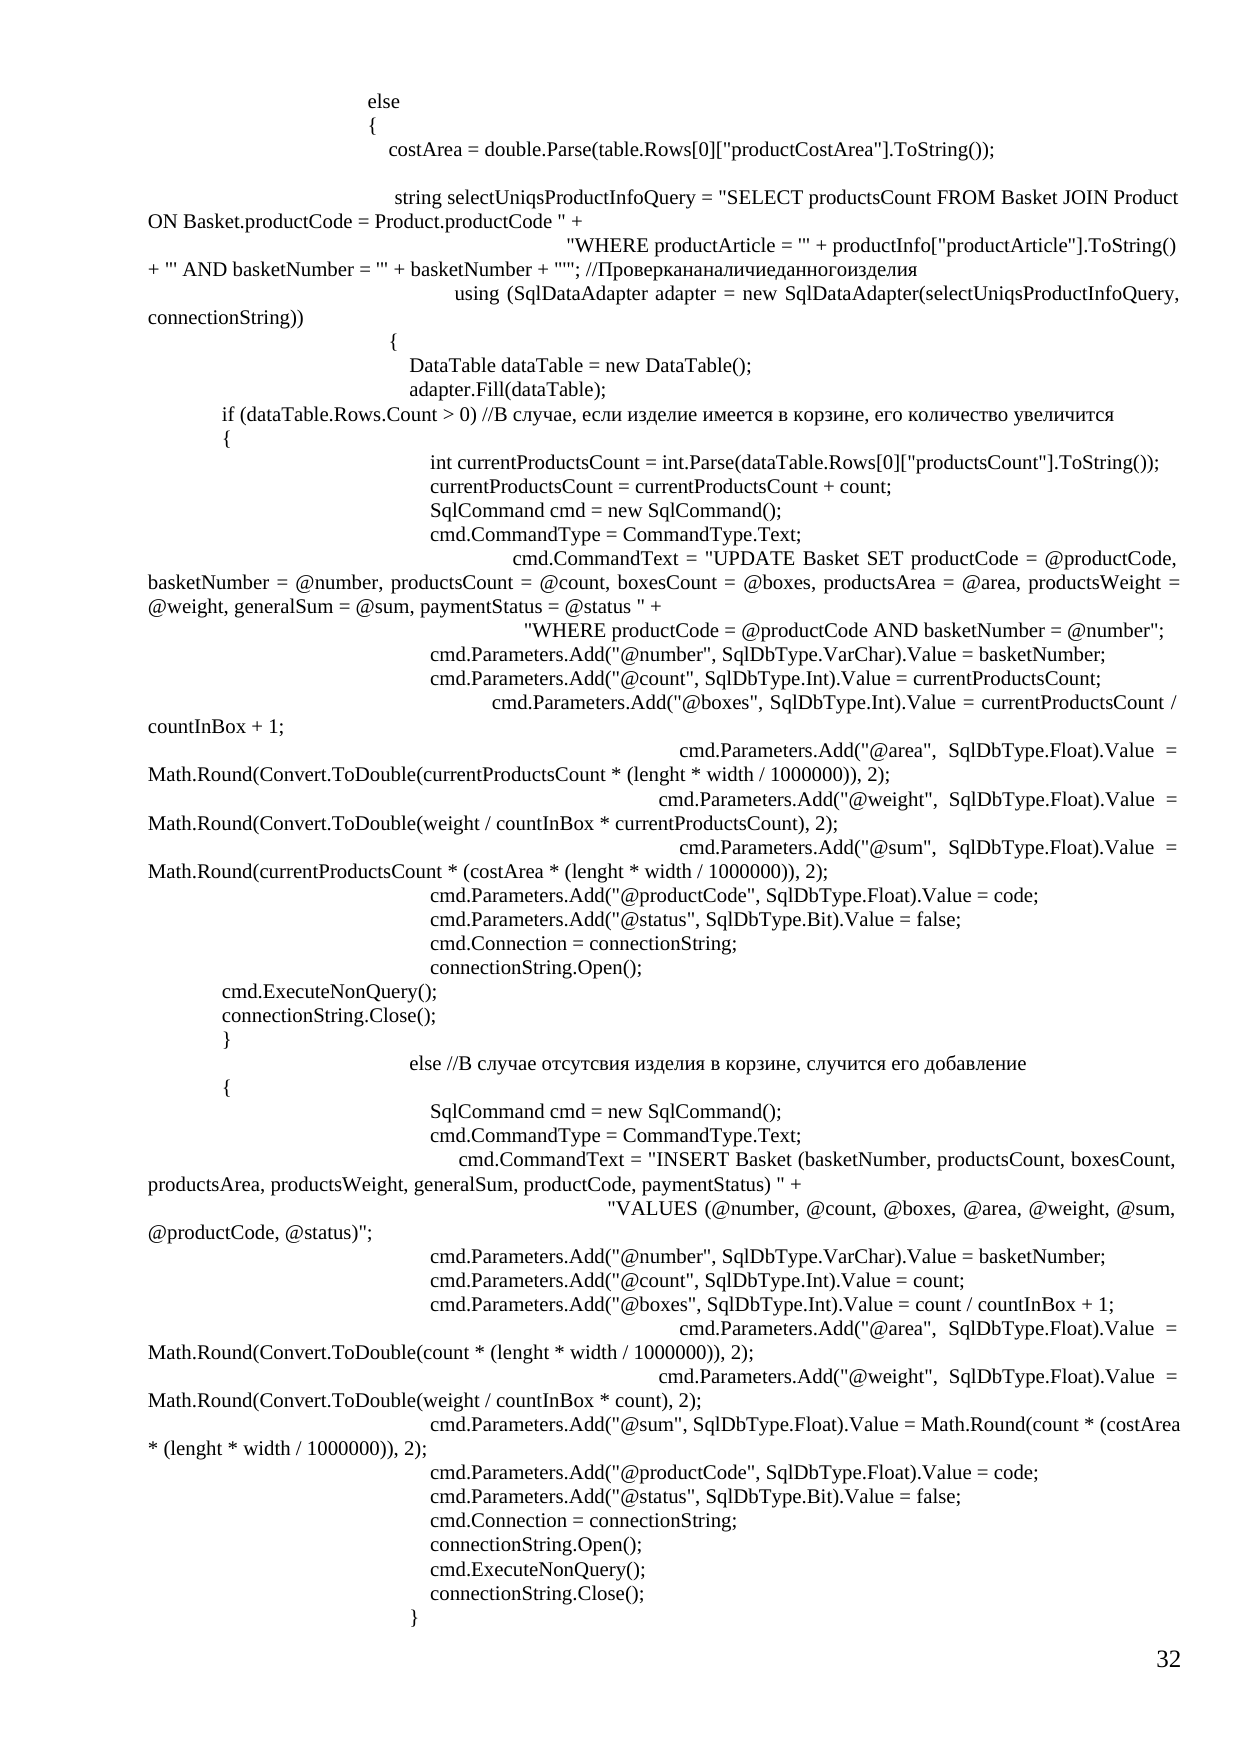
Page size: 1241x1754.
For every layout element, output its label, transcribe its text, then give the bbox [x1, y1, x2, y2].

text cmd.Parameters.Add("@count", SqlDbType.Int).Value = currentProductsCount; [148, 666, 1181, 690]
text "WHERE productCode = @productCode AND basketNumber = @number"; [148, 618, 1181, 642]
text } [148, 1604, 1181, 1629]
text using (SqlDataAdapter adapter = new SqlDataAdapter(selectUniqsProductInfoQuery, connectionString)) [148, 281, 1181, 329]
text if (dataTable.Rows.Count > 0) //В случае, если изделие имеется в корзине, его количество увеличится [148, 401, 1181, 426]
text cmd.Parameters.Add("@status", SqlDbType.Bit).Value = false; [148, 1484, 1181, 1508]
text cmd.Parameters.Add("@area", SqlDbType.Float).Value = Math.Round(Convert.ToDouble(count * (lenght * width / 1000000)), 2); [148, 1316, 1181, 1364]
text cmd.Parameters.Add("@sum", SqlDbType.Float).Value = Math.Round(currentProductsCount * (costArea * (lenght * width / 1000000)), 2); [148, 834, 1181, 883]
text else //В случае отсутсвия изделия в корзине, случится его добавление [148, 1051, 1181, 1075]
text connectionString.Close(); [148, 1003, 1181, 1027]
text "WHERE productArticle = '" + productInfo["productArticle"].ToString() + "' AND basketNumber = '" + basketNumber + "'"; //Проверкананаличиеданногоизделия [148, 233, 1181, 281]
text cmd.Parameters.Add("@status", SqlDbType.Bit).Value = false; [148, 907, 1181, 931]
text cmd.Parameters.Add("@productCode", SqlDbType.Float).Value = code; [148, 883, 1181, 907]
text { [148, 113, 1181, 137]
text else [148, 89, 1181, 113]
text cmd.Parameters.Add("@sum", SqlDbType.Float).Value = Math.Round(count * (costArea * (lenght * width / 1000000)), 2); [148, 1412, 1181, 1460]
text adapter.Fill(dataTable); [148, 377, 1181, 401]
text cmd.ExecuteNonQuery(); [148, 1556, 1181, 1581]
text connectionString.Close(); [148, 1581, 1181, 1604]
text cmd.Connection = connectionString; [148, 1508, 1181, 1532]
text { [148, 1075, 1181, 1099]
text { [148, 426, 1181, 449]
text { [148, 329, 1181, 353]
text SqlCommand cmd = new SqlCommand(); [148, 498, 1181, 522]
text cmd.Parameters.Add("@productCode", SqlDbType.Float).Value = code; [148, 1460, 1181, 1484]
text } [148, 1027, 1181, 1051]
text "VALUES (@number, @count, @boxes, @area, @weight, @sum, @productCode, @status)"; [148, 1196, 1181, 1244]
text currentProductsCount = currentProductsCount + count; [148, 474, 1181, 498]
text DataTable dataTable = new DataTable(); [148, 353, 1181, 377]
text cmd.Parameters.Add("@area", SqlDbType.Float).Value = Math.Round(Convert.ToDouble(currentProductsCount * (lenght * width / 1000000)), 2); [148, 738, 1181, 786]
text cmd.Parameters.Add("@weight", SqlDbType.Float).Value = Math.Round(Convert.ToDouble(weight / countInBox * count), 2); [148, 1364, 1181, 1412]
text cmd.Parameters.Add("@boxes", SqlDbType.Int).Value = currentProductsCount / countInBox + 1; [148, 690, 1181, 738]
text cmd.Parameters.Add("@number", SqlDbType.VarChar).Value = basketNumber; [148, 1244, 1181, 1268]
text cmd.CommandType = CommandType.Text; [148, 1123, 1181, 1147]
text cmd.Parameters.Add("@weight", SqlDbType.Float).Value = Math.Round(Convert.ToDouble(weight / countInBox * currentProductsCount), 2); [148, 786, 1181, 834]
text cmd.Parameters.Add("@count", SqlDbType.Int).Value = count; [148, 1268, 1181, 1292]
text cmd.CommandType = CommandType.Text; [148, 522, 1181, 546]
text string selectUniqsProductInfoQuery = "SELECT productsCount FROM Basket JOIN Product ON Basket.productCode = Product.productCode " + [148, 185, 1181, 233]
text int currentProductsCount = int.Parse(dataTable.Rows[0]["productsCount"].ToString()); [148, 449, 1181, 474]
text cmd.Parameters.Add("@number", SqlDbType.VarChar).Value = basketNumber; [148, 642, 1181, 666]
text costArea = double.Parse(table.Rows[0]["productCostArea"].ToString()); [148, 137, 1181, 161]
text cmd.CommandText = "UPDATE Basket SET productCode = @productCode, basketNumber = @number, productsCount = @count, boxesCount = @boxes, productsArea = @area, productsWeight = @weight, generalSum = @sum, paymentStatus = @status " + [148, 546, 1181, 618]
text SqlCommand cmd = new SqlCommand(); [148, 1099, 1181, 1123]
text cmd.Parameters.Add("@boxes", SqlDbType.Int).Value = count / countInBox + 1; [148, 1292, 1181, 1316]
text cmd.Connection = connectionString; [148, 931, 1181, 955]
text connectionString.Open(); [148, 1532, 1181, 1556]
text cmd.ExecuteNonQuery(); [148, 979, 1181, 1003]
text cmd.CommandText = "INSERT Basket (basketNumber, productsCount, boxesCount, productsArea, productsWeight, generalSum, productCode, paymentStatus) " + [148, 1147, 1181, 1196]
text connectionString.Open(); [148, 955, 1181, 979]
